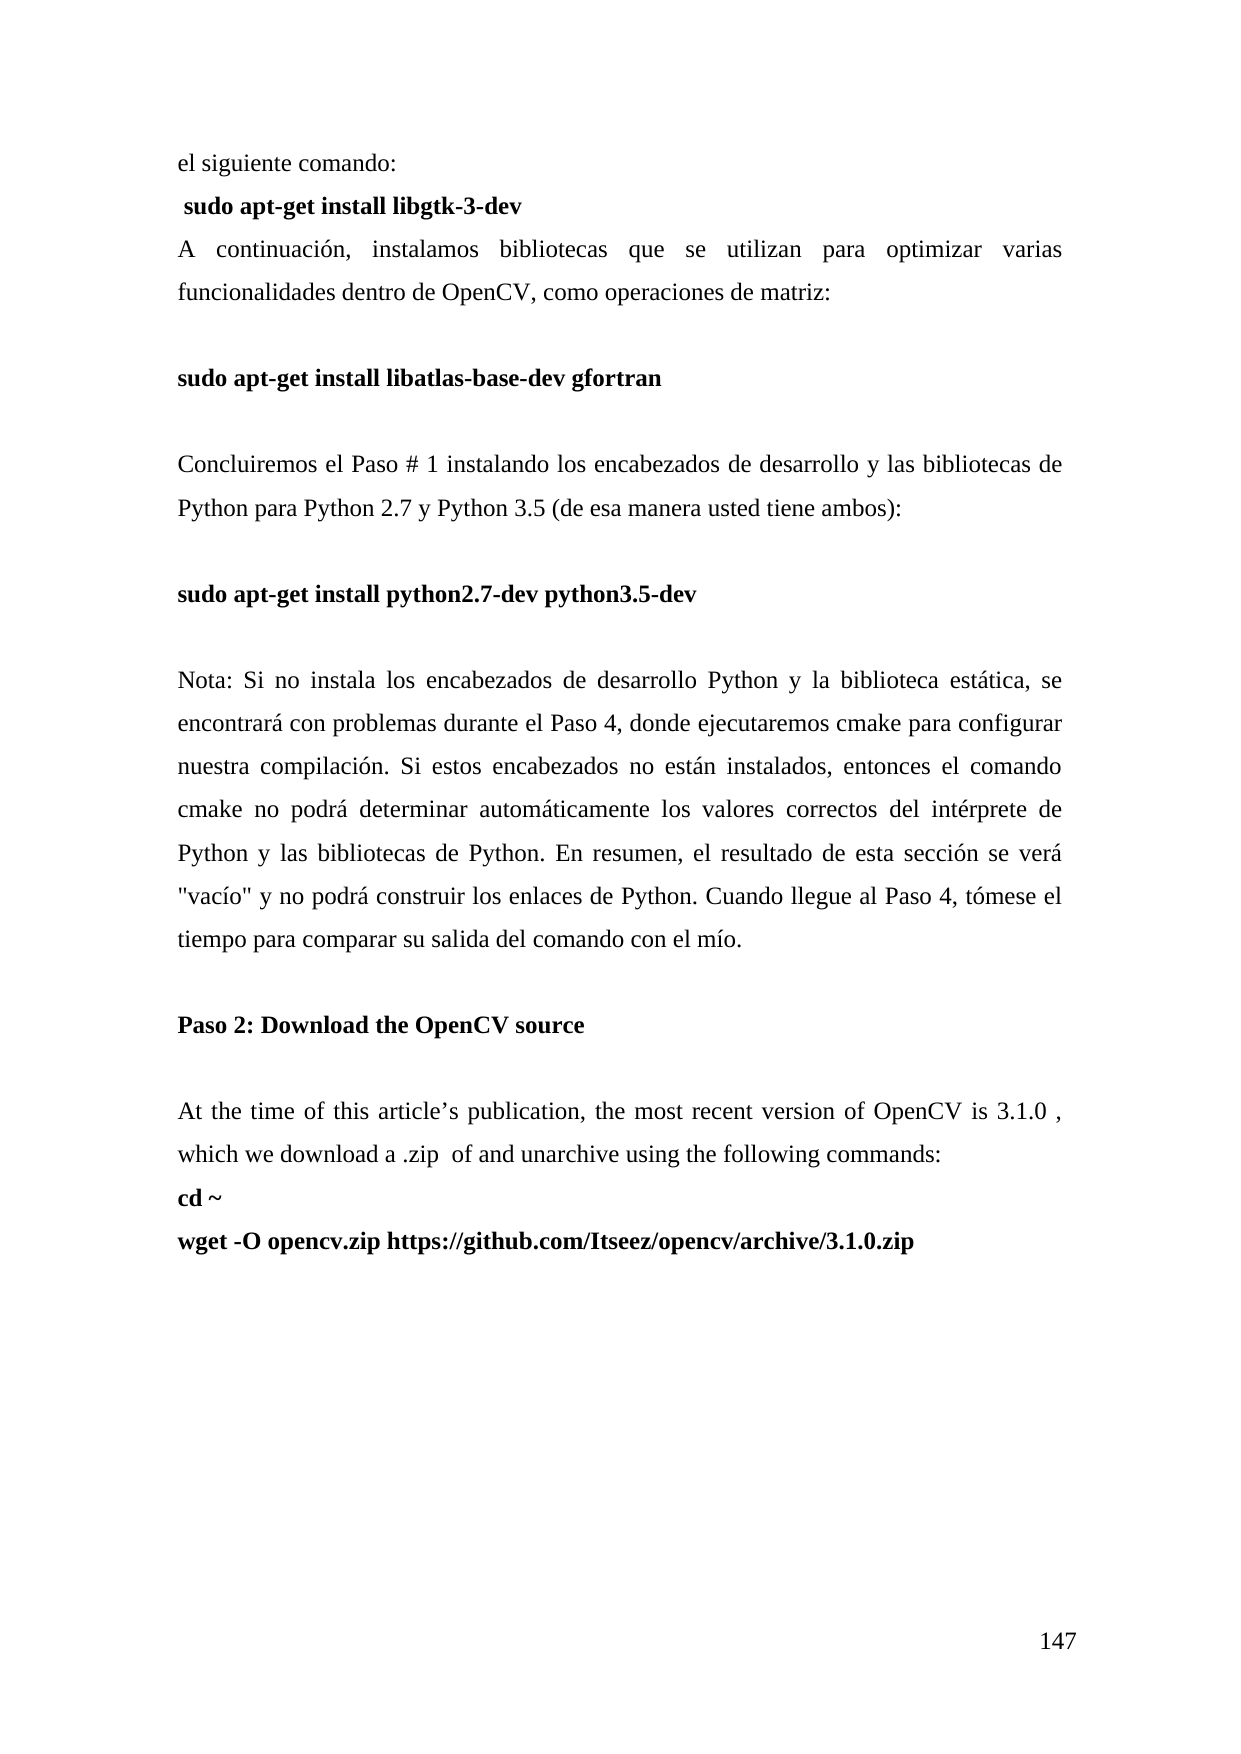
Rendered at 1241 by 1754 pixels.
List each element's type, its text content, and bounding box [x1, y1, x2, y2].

text Concluiremos el Paso # 1 instalando los encabezados de desarrollo y las bibliotecas de Python para Python 2.7 y Python 3.5 (de esa manera usted tiene ambos): [177, 449, 1063, 521]
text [177, 148, 1063, 176]
text cd ~ [177, 1183, 1063, 1211]
text A continuación, instalamos bibliotecas que se utilizan para optimizar varias funcionalidades dentro de OpenCV, como operaciones de matriz: [177, 234, 1063, 306]
text wget -O opencv.zip https://github.com/Itseez/opencv/archive/3.1.0.zip [177, 1226, 1063, 1254]
text sudo apt-get install libgtk-3-dev [177, 191, 1063, 219]
text sudo apt-get install libatlas-base-dev gfortran [177, 363, 1063, 392]
text Paso 2: Download the OpenCV source [177, 1010, 1063, 1039]
text At the time of this article’s publication, the most recent version of OpenCV is 3.1.0 , which we download a .zip of and unarchive using the following commands: [177, 1096, 1063, 1168]
text Nota: Si no instala los encabezados de desarrollo Python y la biblioteca estática, se encontrará con problemas durante el Paso 4, donde ejecutaremos cmake para configurar nuestra compilación. Si estos encabezados no están instalados, entonces el comando cmake no podrá determinar automáticamente los valores correctos del intérprete de Python y las bibliotecas de Python. En resumen, el resultado de esta sección se verá "vacío" y no podrá construir los enlaces de Python. Cuando llegue al Paso 4, tómese el tiempo para comparar su salida del comando con el mío. [177, 665, 1063, 953]
text sudo apt-get install python2.7-dev python3.5-dev [177, 579, 1063, 608]
